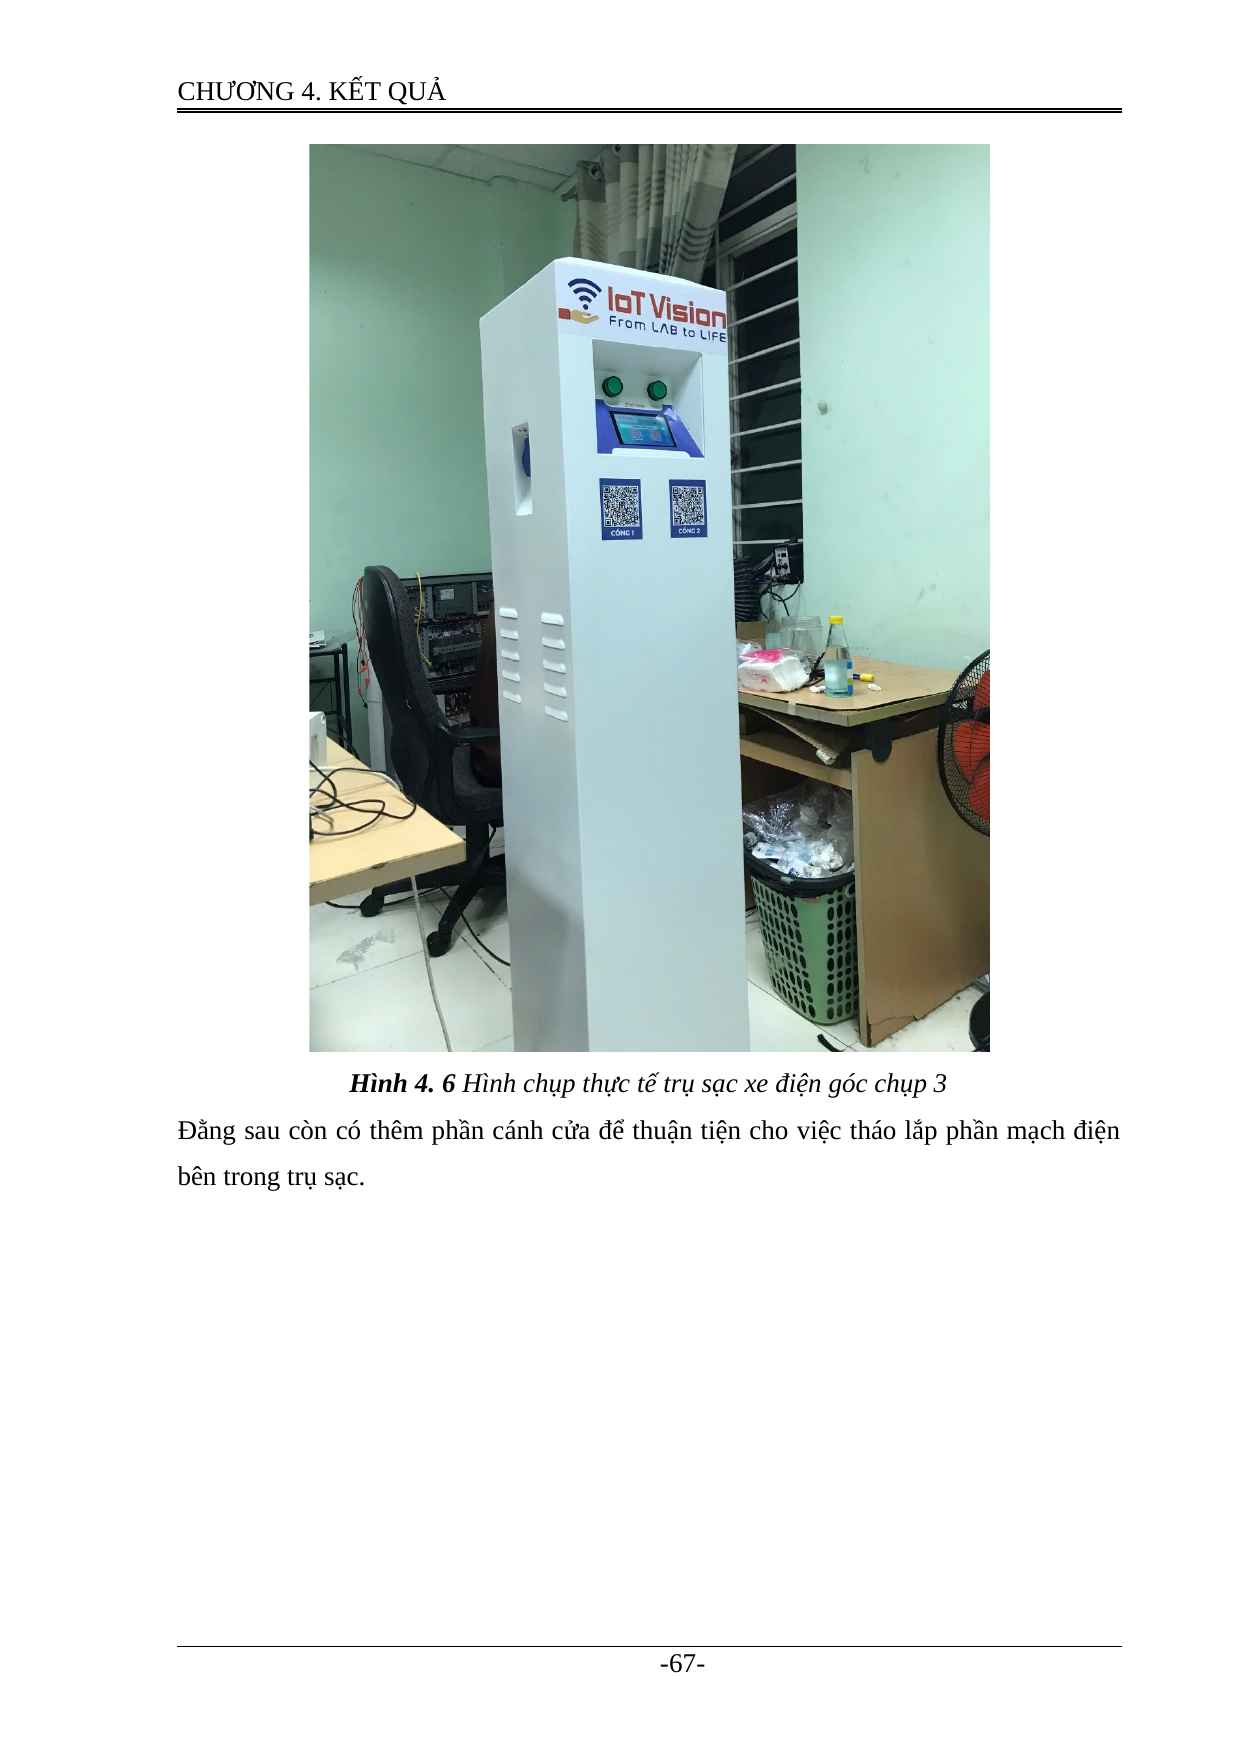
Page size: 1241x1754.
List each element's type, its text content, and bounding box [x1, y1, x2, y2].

picture [309, 144, 990, 1052]
text Đằng sau còn có thêm phần cánh cửa để thuận tiện cho việc tháo lắp phần mạch điện bên trong trụ sạc. [177, 1114, 1122, 1192]
text Hình 4. 6 Hình chụp thực tế trụ sạc xe điện góc chụp 3 [177, 1067, 1122, 1098]
